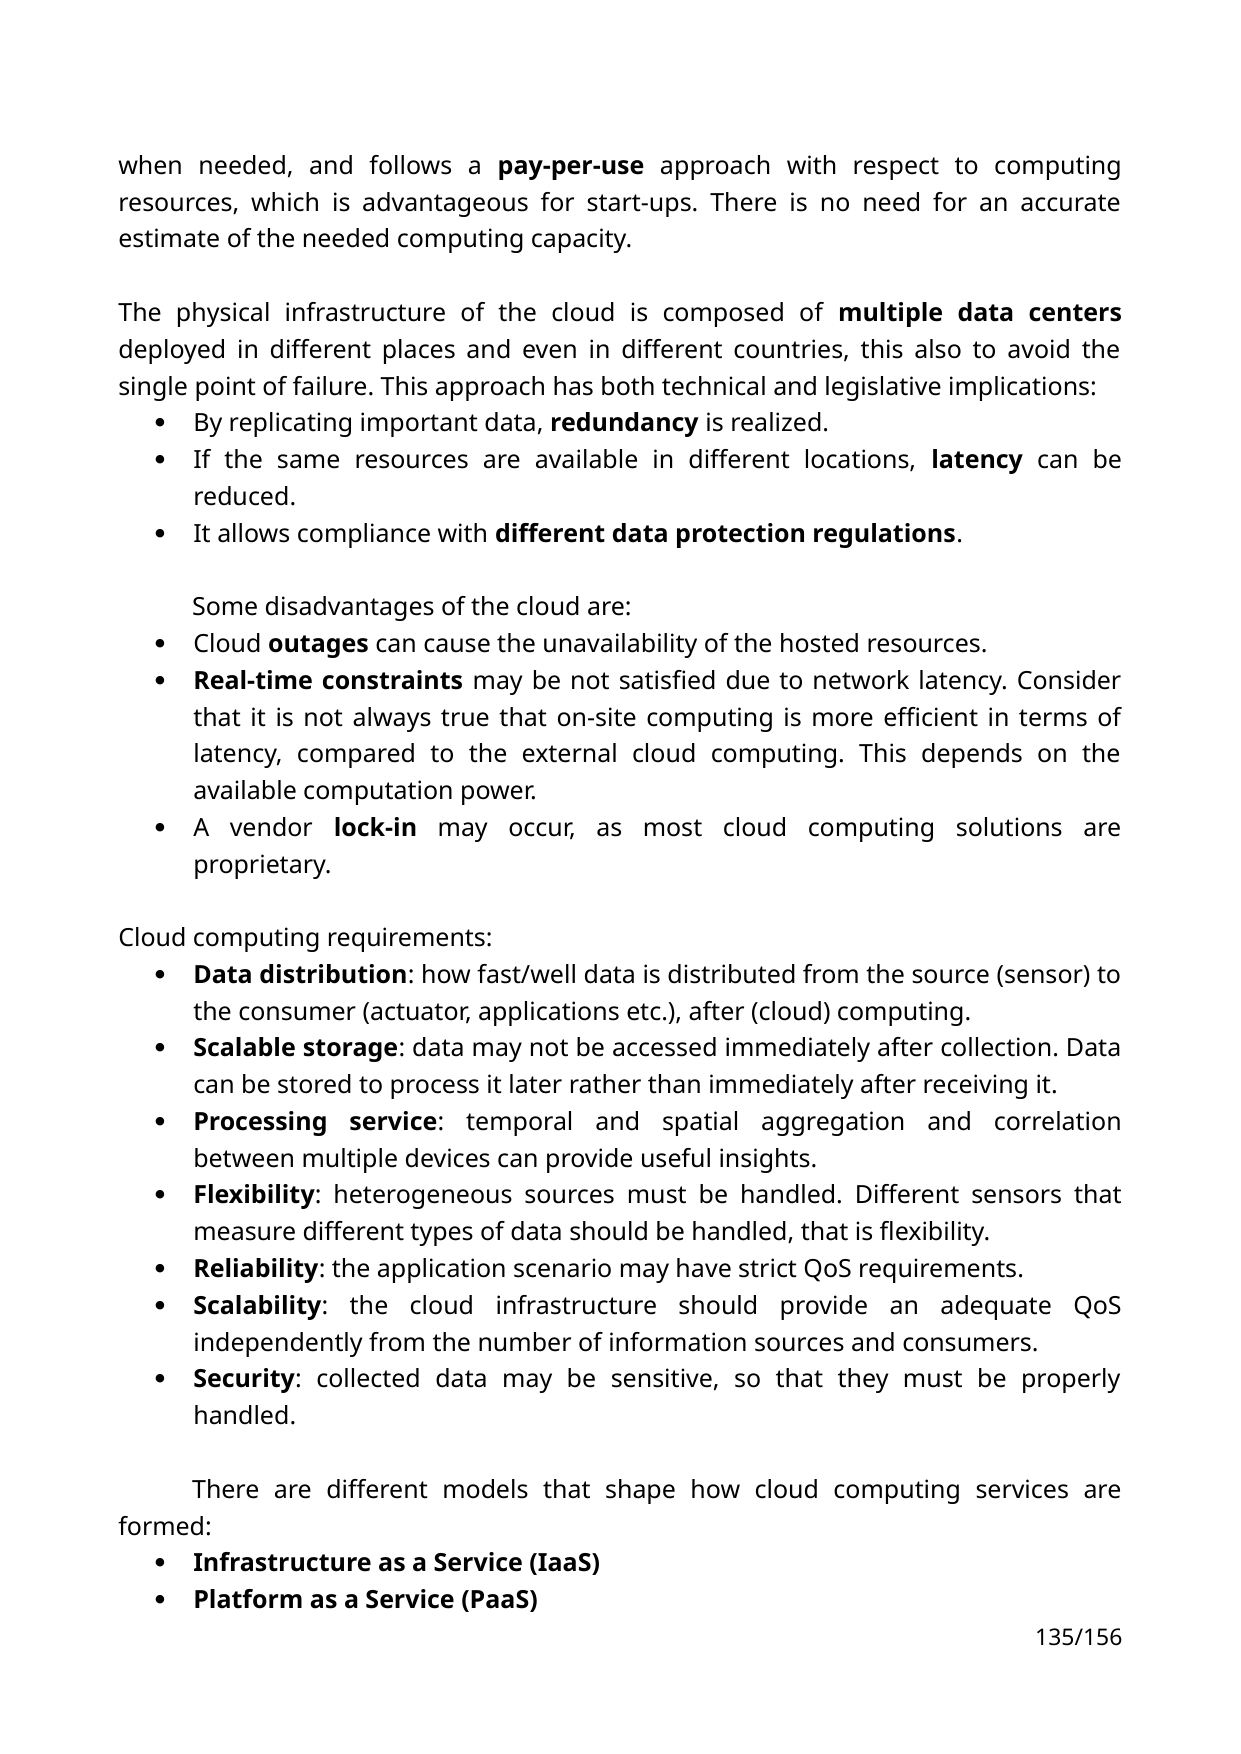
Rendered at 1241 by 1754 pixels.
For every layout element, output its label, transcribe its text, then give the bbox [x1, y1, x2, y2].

list Infrastructure as a Service (IaaS) [156, 1545, 1122, 1579]
list Flexibility: heterogeneous sources must be handled. Different sensors that measure different types of data should be handled, that is flexibility. [156, 1177, 1122, 1248]
list By replicating important data, redundancy is realized. [156, 405, 1122, 439]
list Platform as a Service (PaaS) [156, 1582, 1122, 1616]
list Some disadvantages of the cloud are: [118, 589, 1122, 623]
list Processing service: temporal and spatial aggregation and correlation between multiple devices can provide useful insights. [156, 1104, 1122, 1174]
list It allows compliance with different data protection regulations. [156, 515, 1122, 549]
list Cloud outages can cause the unavailability of the hosted resources. [156, 626, 1122, 660]
list Scalable storage: data may not be accessed immediately after collection. Data can be stored to process it later rather than immediately after receiving it. [156, 1030, 1122, 1101]
text The physical infrastructure of the cloud is composed of multiple data centers deployed in different places and even in different countries, this also to avoid the single point of failure. This approach has both technical and legislative implications: [118, 295, 1122, 402]
list Reliability: the application scenario may have strict QoS requirements. [156, 1251, 1122, 1285]
list A vendor lock-in may occur, as most cloud computing solutions are proprietary. [156, 809, 1122, 880]
list Real-time constraints may be not satisfied due to network latency. Consider that it is not always true that on-site computing is more efficient in terms of latency, compared to the external cloud computing. This depends on the available computation power. [156, 662, 1122, 807]
list Security: collected data may be sensitive, so that they must be properly handled. [156, 1361, 1122, 1432]
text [118, 148, 1122, 255]
list If the same resources are available in different locations, latency can be reduced. [156, 442, 1122, 513]
list There are different models that shape how cloud computing services are formed: [118, 1471, 1122, 1542]
list Data distribution: how fast/well data is distributed from the source (sensor) to the consumer (actuator, applications etc.), after (cloud) computing. [156, 957, 1122, 1027]
list Scalability: the cloud infrastructure should provide an adequate QoS independently from the number of information sources and consumers. [156, 1287, 1122, 1358]
text Cloud computing requirements: [118, 920, 1122, 954]
